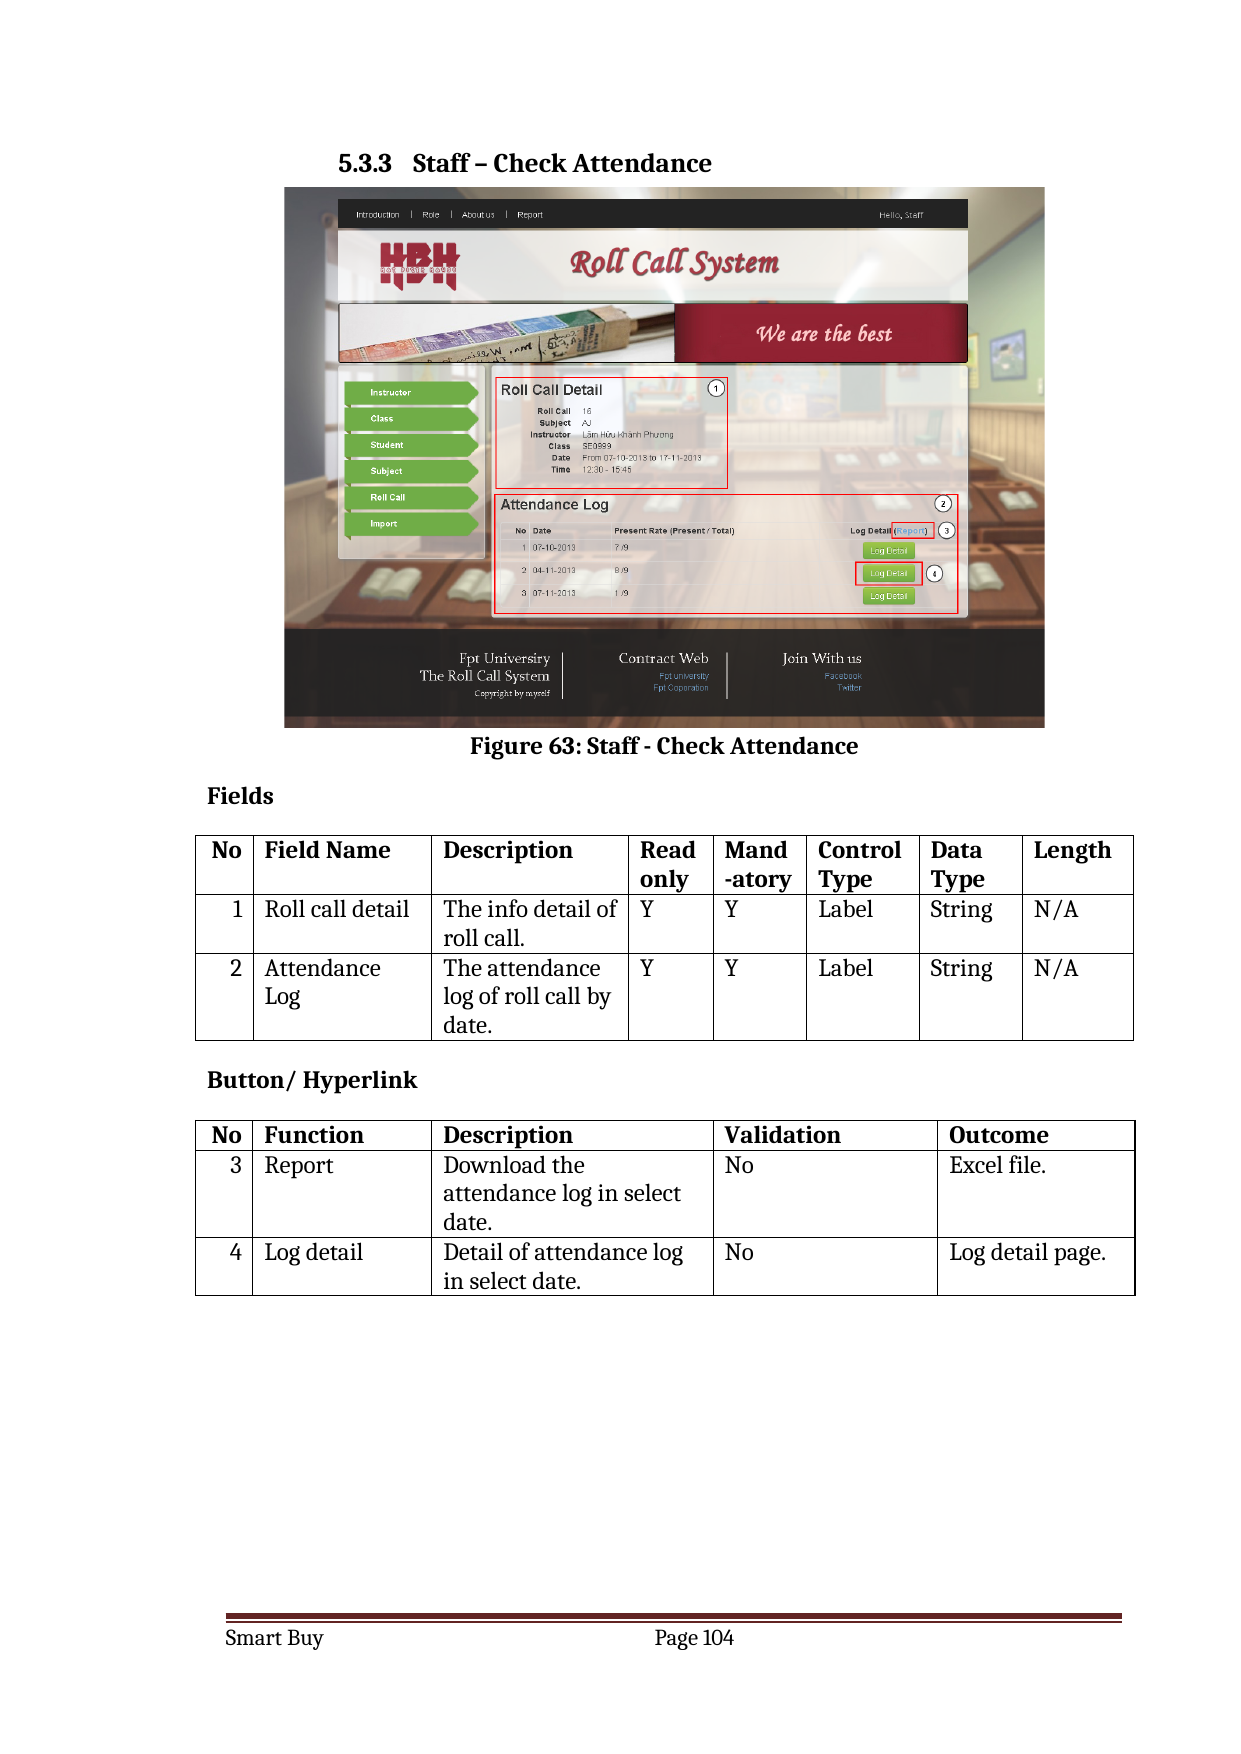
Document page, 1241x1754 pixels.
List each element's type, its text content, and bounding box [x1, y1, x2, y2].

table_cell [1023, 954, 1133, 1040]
text Fields [207, 782, 1122, 810]
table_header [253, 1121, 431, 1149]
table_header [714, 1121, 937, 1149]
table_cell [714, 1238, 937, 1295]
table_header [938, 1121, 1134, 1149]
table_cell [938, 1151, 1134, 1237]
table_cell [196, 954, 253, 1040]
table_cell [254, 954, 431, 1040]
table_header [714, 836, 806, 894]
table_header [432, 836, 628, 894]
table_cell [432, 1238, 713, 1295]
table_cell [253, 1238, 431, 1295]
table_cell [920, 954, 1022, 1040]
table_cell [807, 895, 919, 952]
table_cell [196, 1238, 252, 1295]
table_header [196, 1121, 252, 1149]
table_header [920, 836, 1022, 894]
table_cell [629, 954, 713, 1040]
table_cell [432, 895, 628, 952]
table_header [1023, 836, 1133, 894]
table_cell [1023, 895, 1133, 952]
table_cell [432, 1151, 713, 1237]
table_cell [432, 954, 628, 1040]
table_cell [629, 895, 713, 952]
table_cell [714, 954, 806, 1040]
text Button/ Hyperlink [207, 1066, 1122, 1094]
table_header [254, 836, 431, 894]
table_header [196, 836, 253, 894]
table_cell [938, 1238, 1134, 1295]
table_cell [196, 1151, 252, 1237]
picture [284, 187, 1045, 728]
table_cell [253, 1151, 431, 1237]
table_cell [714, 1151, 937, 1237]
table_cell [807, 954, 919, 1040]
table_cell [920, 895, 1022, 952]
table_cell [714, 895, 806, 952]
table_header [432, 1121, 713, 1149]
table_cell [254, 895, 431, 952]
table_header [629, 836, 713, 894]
subtitle Staff – Check Attendance [338, 148, 1122, 179]
text Figure 63: Staff - Check Attendance [207, 732, 1122, 761]
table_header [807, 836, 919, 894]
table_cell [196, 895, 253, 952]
